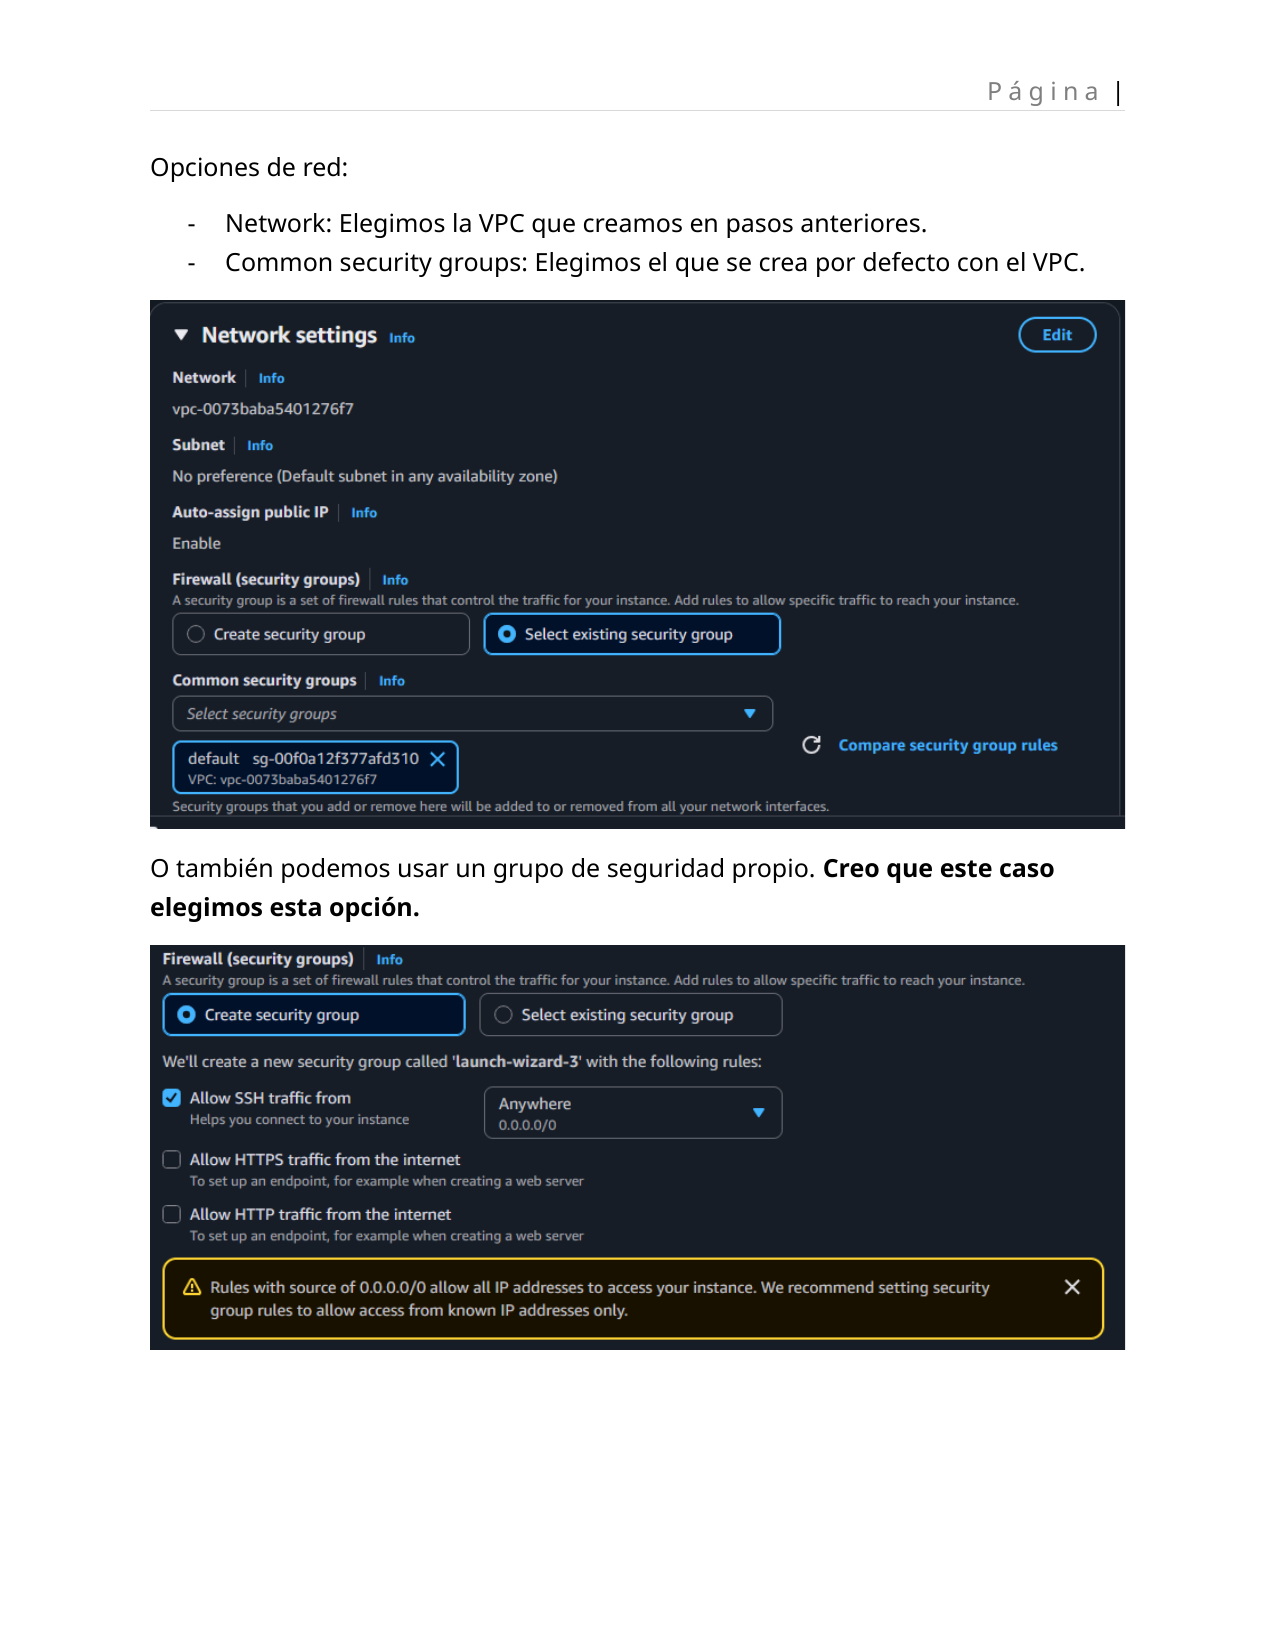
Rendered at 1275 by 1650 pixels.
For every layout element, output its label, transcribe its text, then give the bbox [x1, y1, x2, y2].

list Common security groups: Elegimos el que se crea por defecto con el VPC. [187, 245, 1125, 279]
picture [150, 945, 1125, 1350]
text O también podemos usar un grupo de seguridad propio. Creo que este caso elegimos esta opción. [150, 850, 1125, 923]
picture [150, 300, 1125, 829]
text Opciones de red: [150, 150, 1125, 184]
list Network: Elegimos la VPC que creamos en pasos anteriores. [187, 206, 1125, 240]
